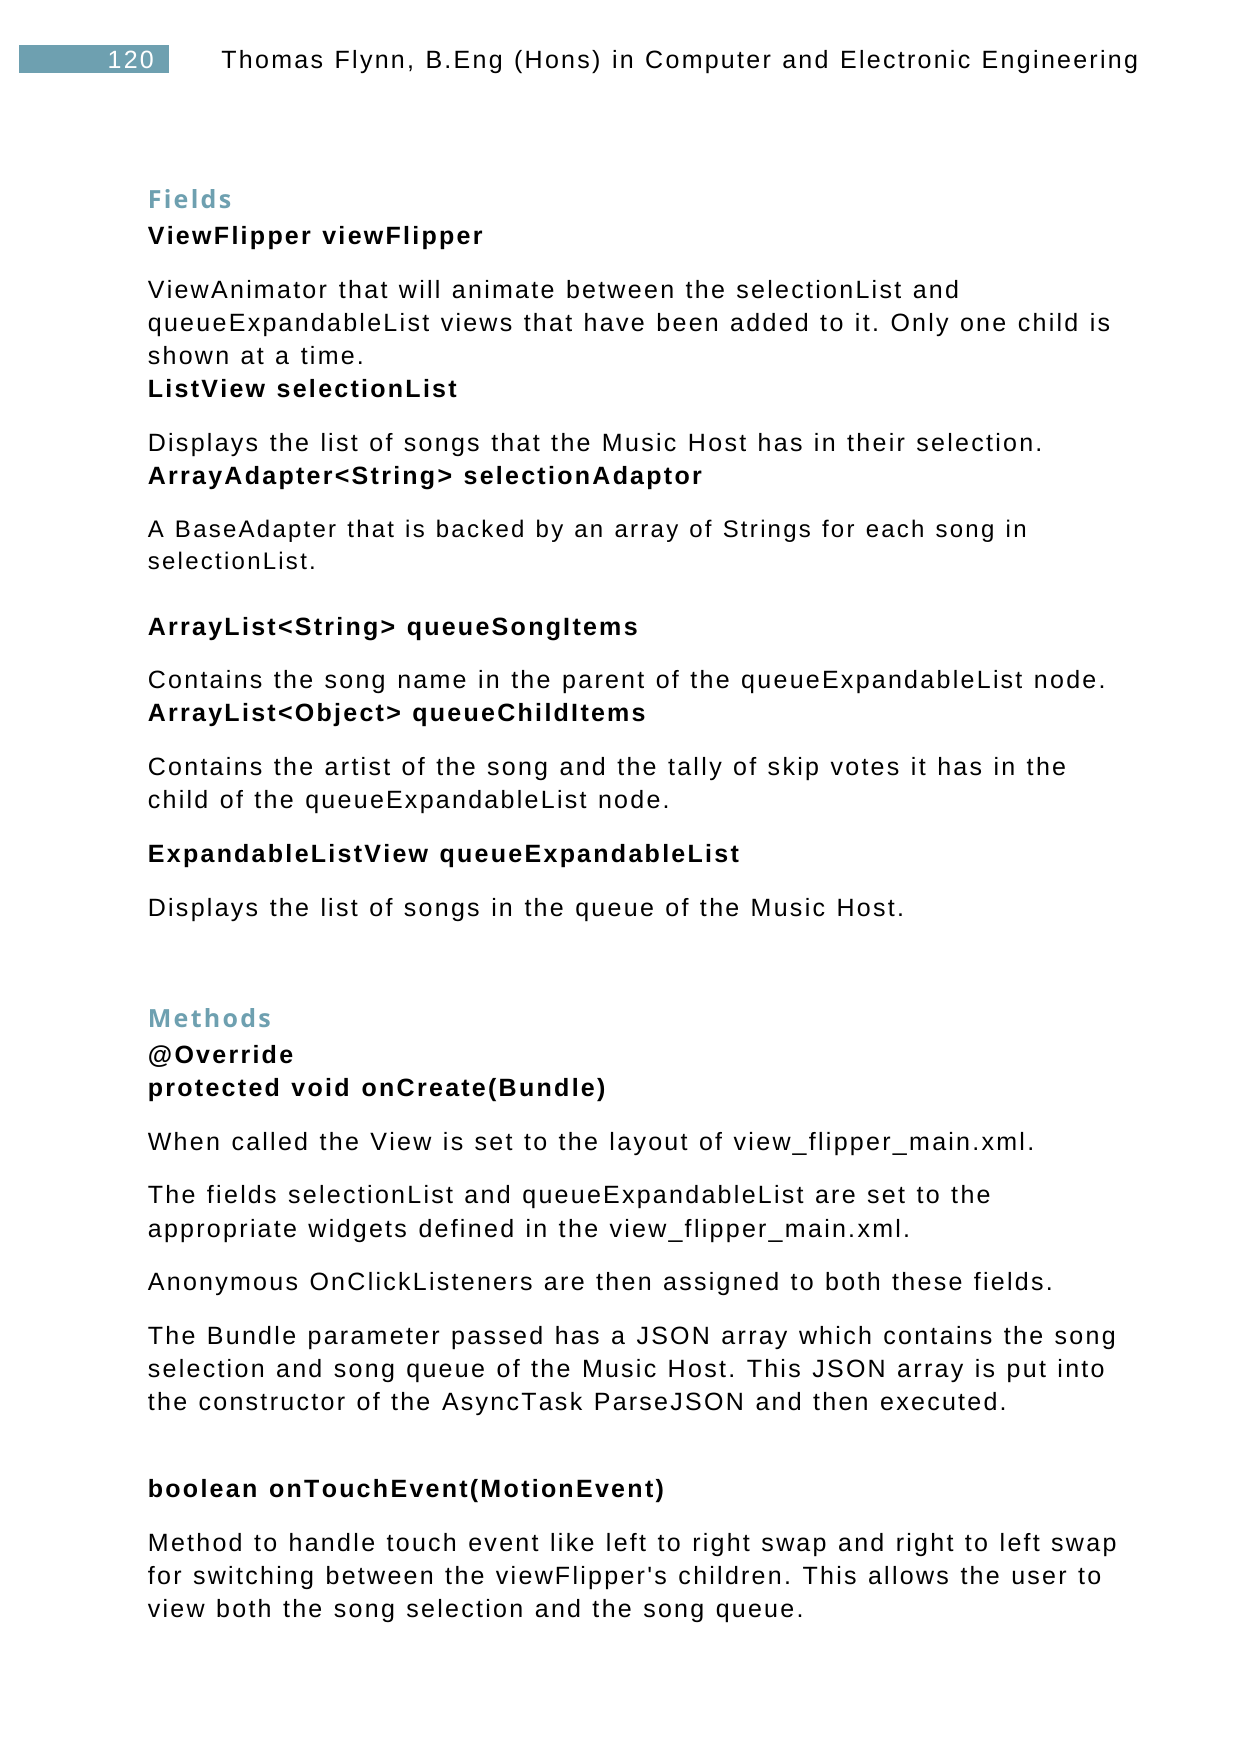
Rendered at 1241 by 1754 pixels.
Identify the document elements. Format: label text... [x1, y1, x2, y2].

text @Override protected void onCreate(Bundle) [148, 1040, 1122, 1102]
text ViewAnimator that will animate between the selectionList and queueExpandableList views that have been added to it. Only one child is shown at a time. ListView selectionList [148, 275, 1122, 403]
text When called the View is set to the layout of view_flipper_main.xml. [148, 1127, 1122, 1155]
text ViewFlipper viewFlipper [148, 221, 1122, 250]
text Displays the list of songs that the Music Host has in their selection. ArrayAdapter<String> selectionAdaptor [148, 428, 1122, 490]
text Anonymous OnClickListeners are then assigned to both these fields. [148, 1267, 1122, 1296]
text Contains the artist of the song and the tally of skip votes it has in the child of the queueExpandableList node. [148, 752, 1122, 814]
text The fields selectionList and queueExpandableList are set to the appropriate widgets defined in the view_flipper_main.xml. [148, 1181, 1122, 1242]
subtitle Fields [148, 182, 1122, 216]
text Method to handle touch event like left to right swap and right to left swap for switching between the viewFlipper's children. This allows the user to view both the song selection and the song queue. [148, 1528, 1122, 1623]
text The Bundle parameter passed has a JSON array which contains the song selection and song queue of the Music Host. This JSON array is put into the constructor of the AsyncTask ParseJSON and then executed. [148, 1321, 1122, 1416]
text boolean onTouchEvent(MotionEvent) [148, 1441, 1122, 1503]
text Contains the song name in the parent of the queueExpandableList node. ArrayList<Object> queueChildItems [148, 665, 1122, 727]
text Displays the list of songs in the queue of the Music Host. [148, 893, 1122, 922]
text A BaseAdapter that is backed by an array of Strings for each song in selectionList. ArrayList<String> queueSongItems [148, 515, 1122, 640]
subtitle Methods [148, 1001, 1122, 1035]
text ExpandableListView queueExpandableList [148, 839, 1122, 868]
